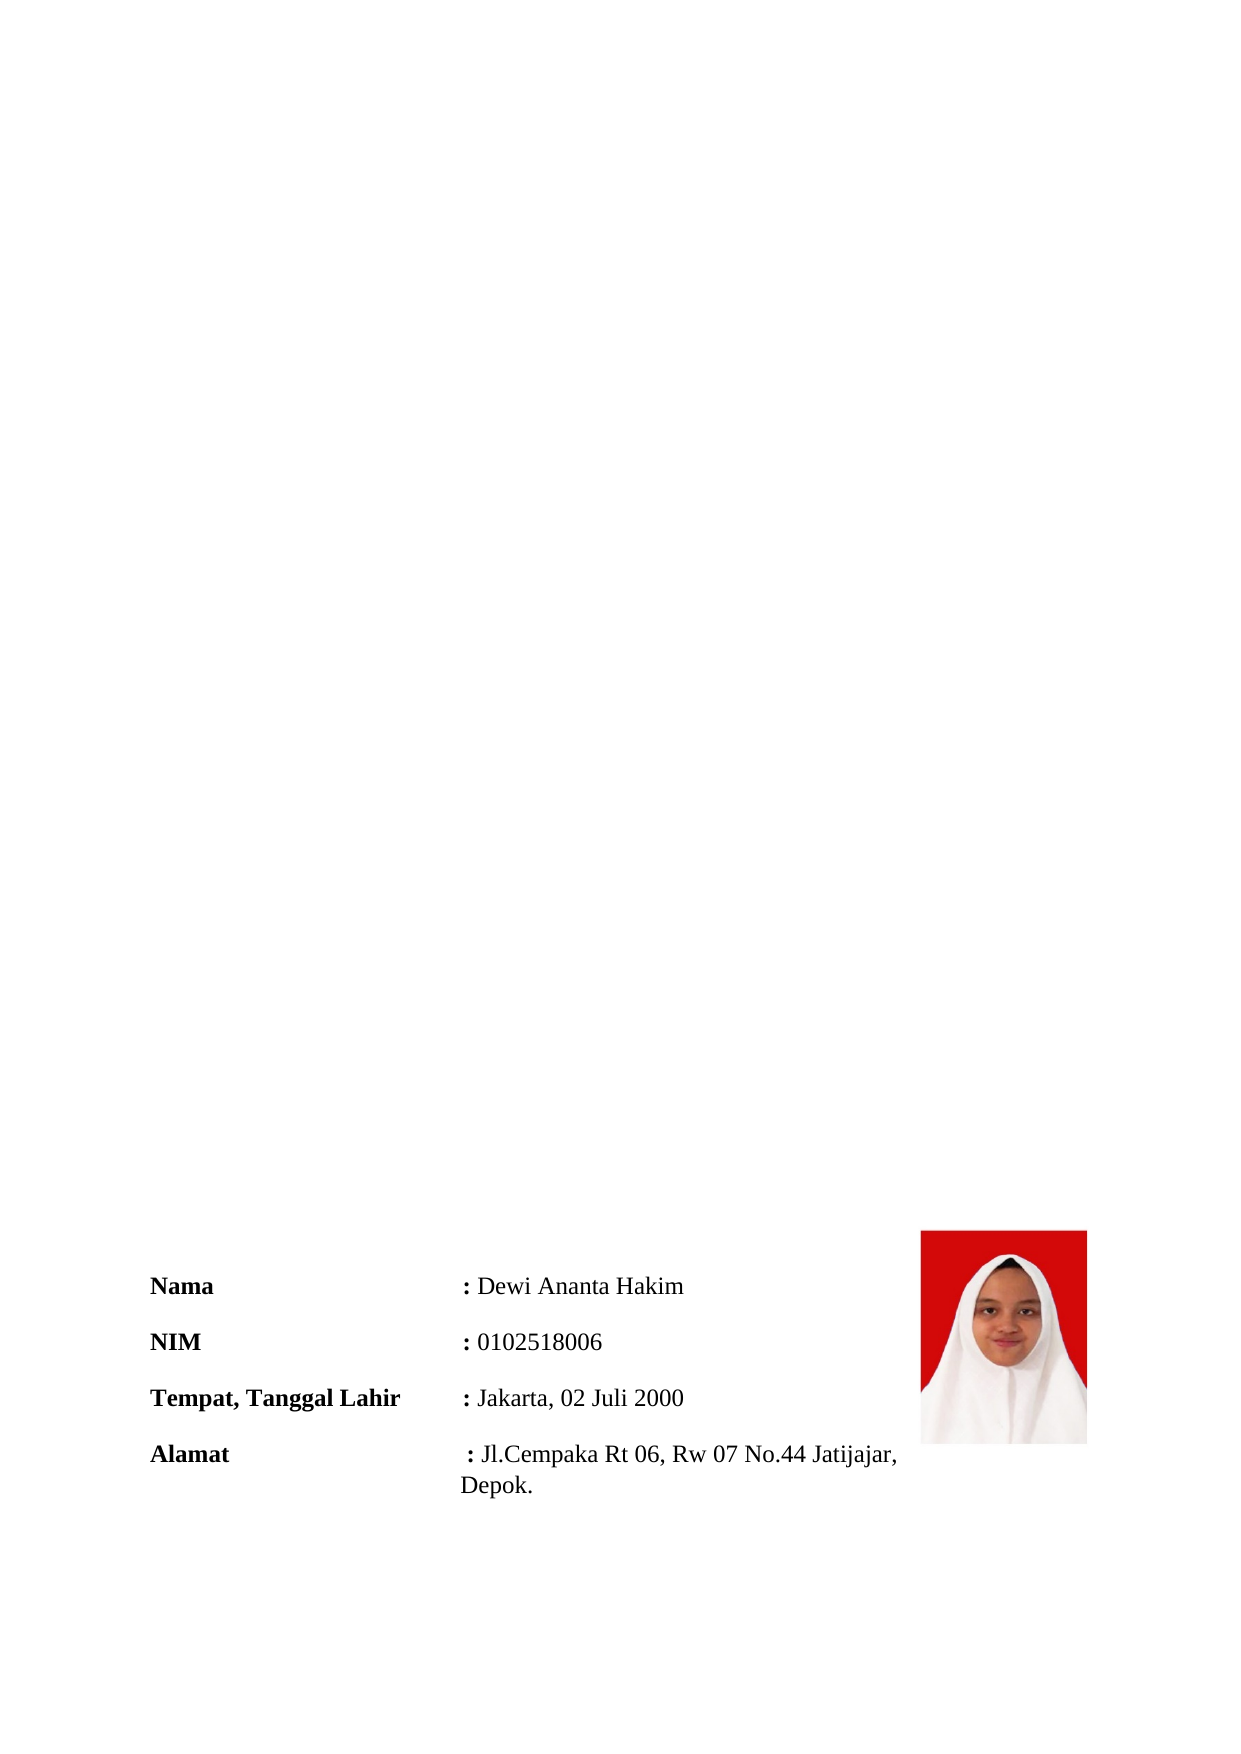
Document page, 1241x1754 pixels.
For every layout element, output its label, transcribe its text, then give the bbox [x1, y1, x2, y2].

text Nama : Dewi Ananta Hakim [150, 1271, 916, 1299]
picture [916, 1218, 1089, 1453]
text Alamat : Jl.Cempaka Rt 06, Rw 07 No.44 Jatijajar, Depok. [150, 1439, 1090, 1499]
text Tempat, Tanggal Lahir : Jakarta, 02 Juli 2000 [150, 1383, 916, 1412]
text NIM : 0102518006 [150, 1327, 916, 1356]
